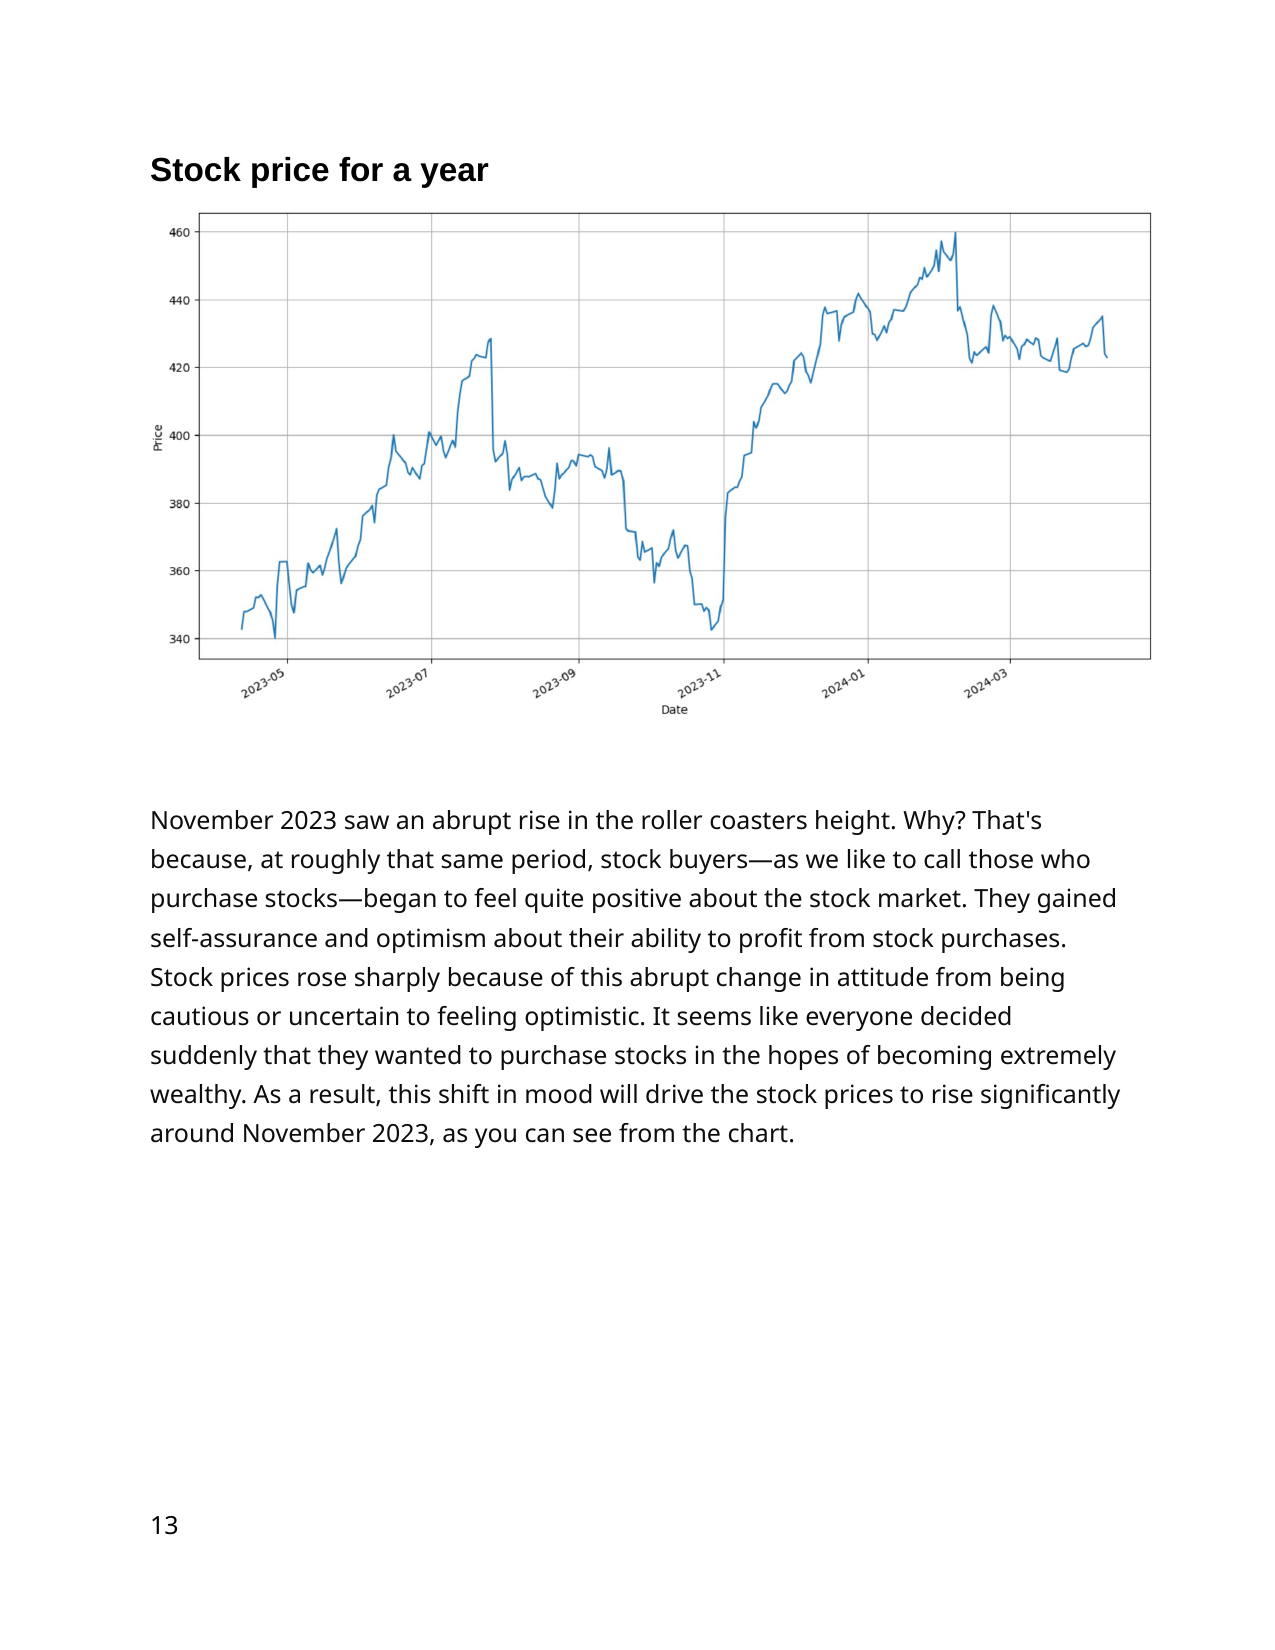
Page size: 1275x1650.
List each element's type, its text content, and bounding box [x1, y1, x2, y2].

text Stock price for a year [150, 150, 1125, 188]
picture [150, 210, 1181, 721]
text November 2023 saw an abrupt rise in the roller coasters height. Why? That's because, at roughly that same period, stock buyers—as we like to call those who purchase stocks—began to feel quite positive about the stock market. They gained self-assurance and optimism about their ability to profit from stock purchases. Stock prices rose sharply because of this abrupt change in attitude from being cautious or uncertain to feeling optimistic. It seems like everyone decided suddenly that they wanted to purchase stocks in the hopes of becoming extremely wealthy. As a result, this shift in mood will drive the stock prices to rise significantly around November 2023, as you can see from the chart. [150, 803, 1125, 1150]
